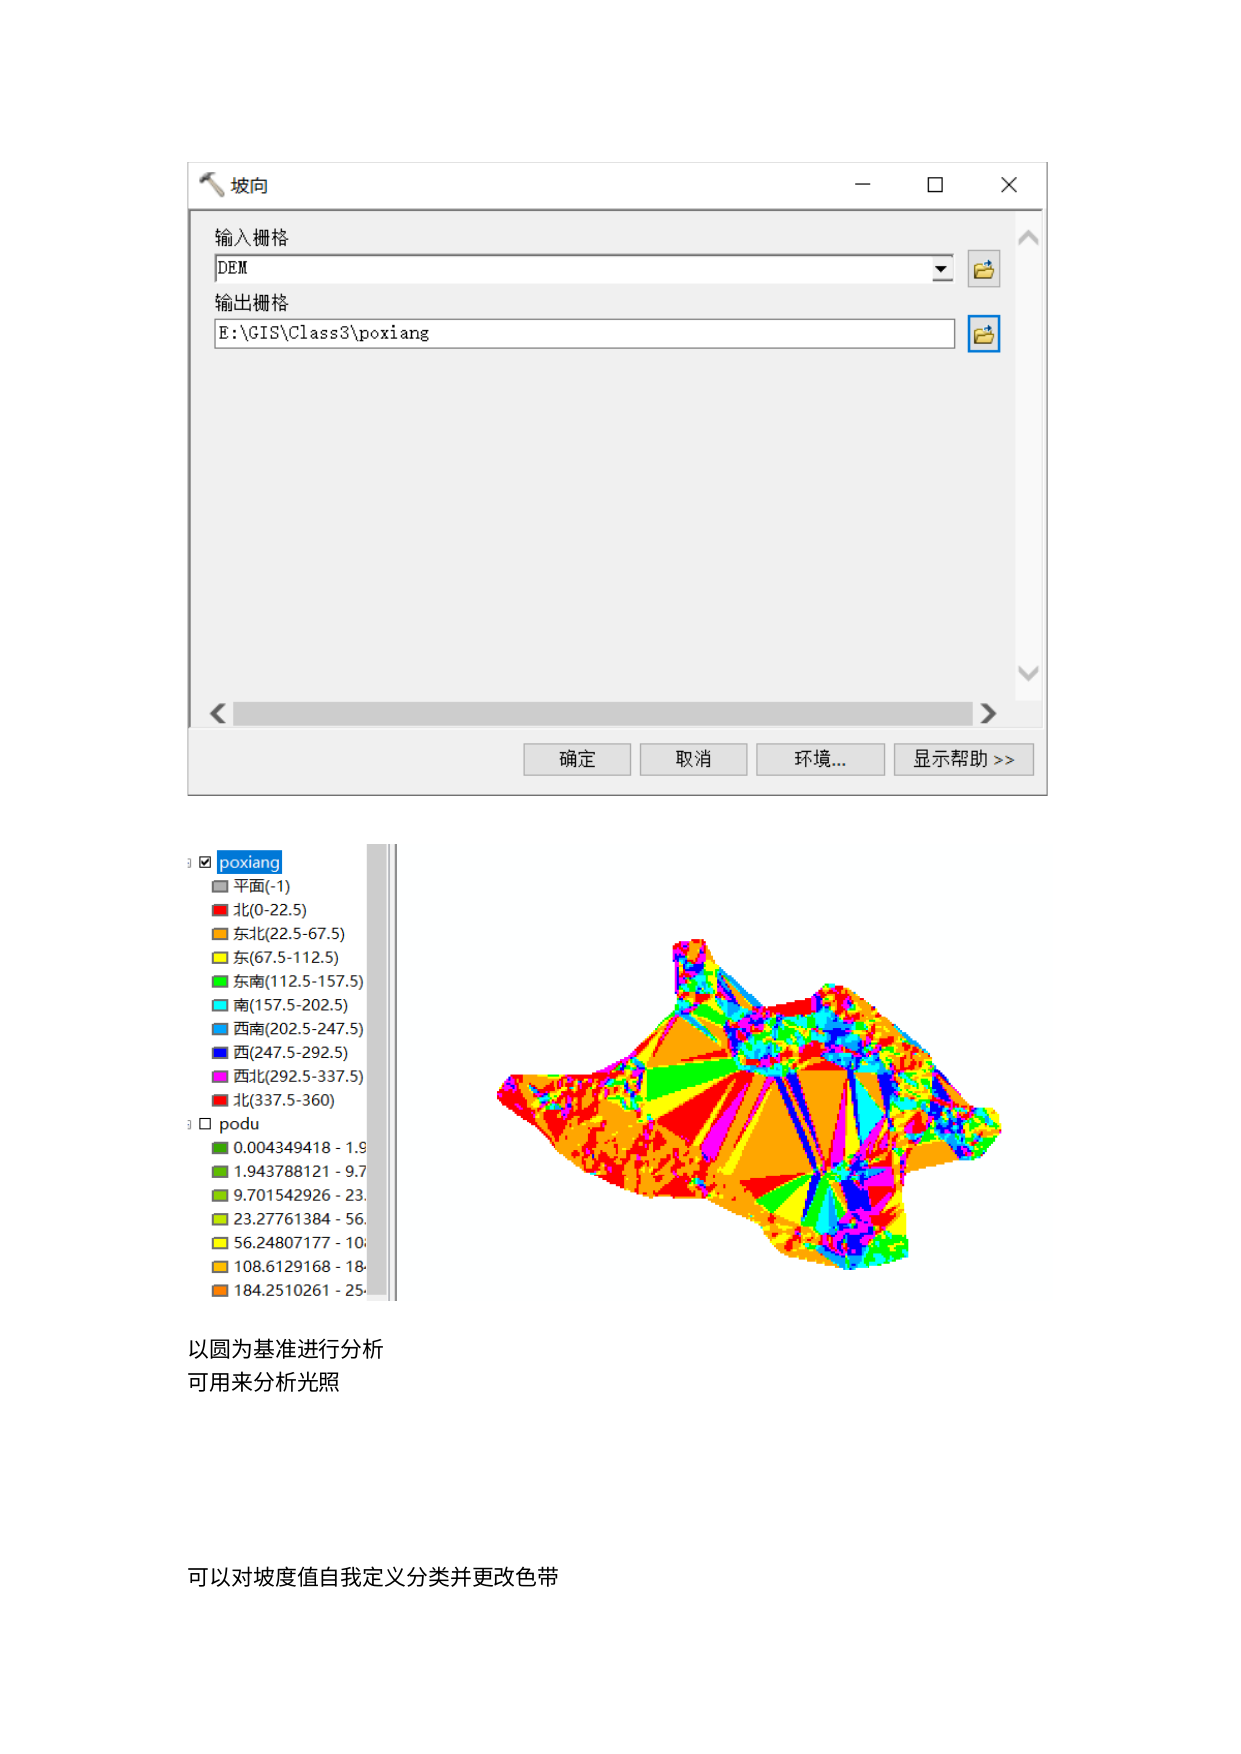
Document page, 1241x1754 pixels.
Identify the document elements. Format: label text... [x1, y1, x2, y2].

text 以圆为基准进行分析 [187, 1332, 1053, 1364]
picture [187, 162, 1048, 796]
text 可用来分析光照 [187, 1364, 1053, 1397]
text 可以对坡度值自我定义分类并更改色带 [187, 1559, 1053, 1592]
picture [187, 844, 1053, 1301]
